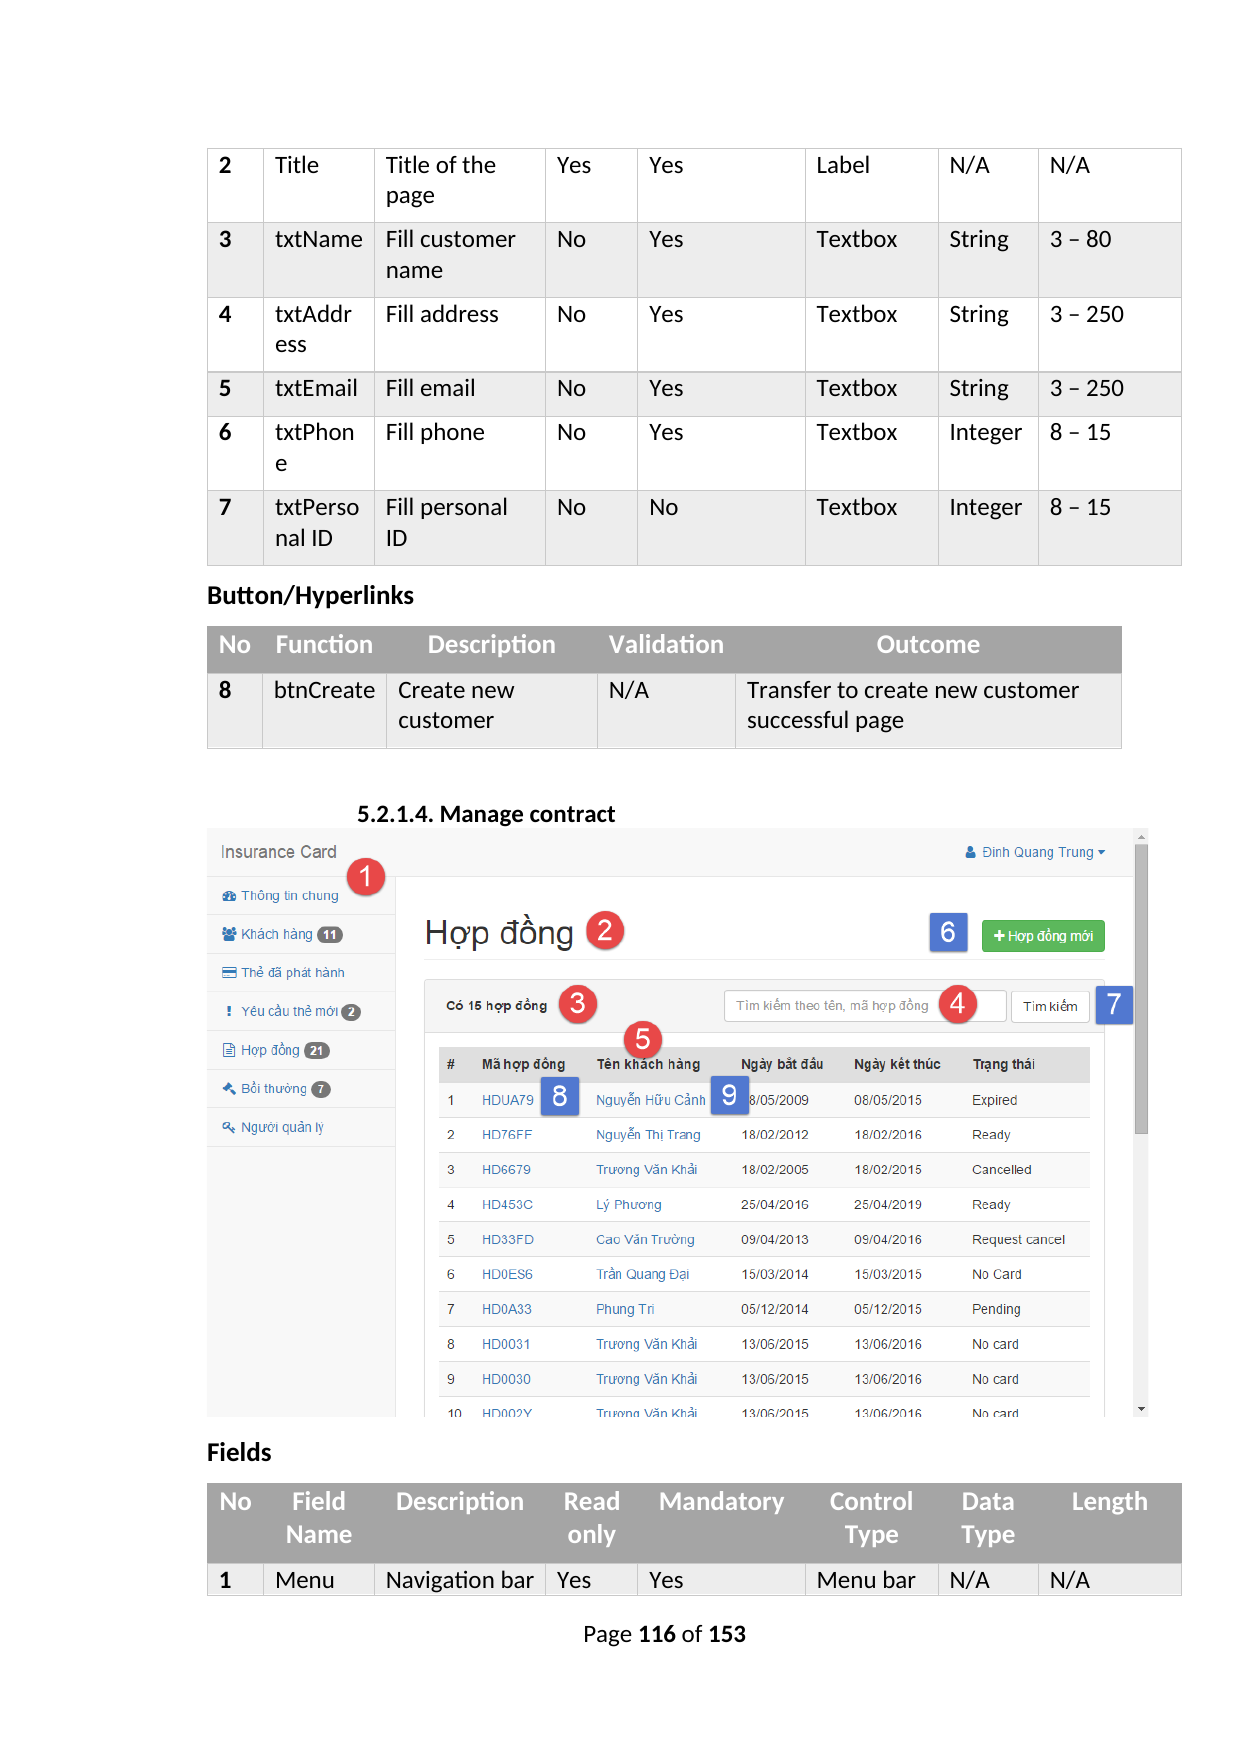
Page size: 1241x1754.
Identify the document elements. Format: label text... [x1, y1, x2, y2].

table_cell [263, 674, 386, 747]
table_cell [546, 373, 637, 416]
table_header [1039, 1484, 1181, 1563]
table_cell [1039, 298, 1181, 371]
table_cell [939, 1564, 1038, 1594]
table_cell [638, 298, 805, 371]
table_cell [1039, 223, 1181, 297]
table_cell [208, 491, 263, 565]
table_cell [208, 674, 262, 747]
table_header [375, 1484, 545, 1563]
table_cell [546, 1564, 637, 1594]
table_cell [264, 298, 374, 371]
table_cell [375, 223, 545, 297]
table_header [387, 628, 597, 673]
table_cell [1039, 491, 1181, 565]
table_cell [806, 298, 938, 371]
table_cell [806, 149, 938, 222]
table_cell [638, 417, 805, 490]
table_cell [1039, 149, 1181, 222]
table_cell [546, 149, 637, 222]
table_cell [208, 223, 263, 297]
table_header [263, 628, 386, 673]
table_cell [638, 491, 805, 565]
subtitle Manage contract [357, 798, 1122, 828]
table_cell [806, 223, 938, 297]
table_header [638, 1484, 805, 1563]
text Fields [207, 1435, 1122, 1468]
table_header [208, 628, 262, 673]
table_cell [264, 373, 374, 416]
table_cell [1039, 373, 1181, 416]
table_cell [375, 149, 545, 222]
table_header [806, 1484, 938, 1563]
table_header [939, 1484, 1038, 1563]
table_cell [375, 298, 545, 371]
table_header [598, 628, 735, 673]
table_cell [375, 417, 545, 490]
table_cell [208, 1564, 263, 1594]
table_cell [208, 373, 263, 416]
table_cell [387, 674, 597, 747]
text Button/Hyperlinks [207, 578, 1122, 611]
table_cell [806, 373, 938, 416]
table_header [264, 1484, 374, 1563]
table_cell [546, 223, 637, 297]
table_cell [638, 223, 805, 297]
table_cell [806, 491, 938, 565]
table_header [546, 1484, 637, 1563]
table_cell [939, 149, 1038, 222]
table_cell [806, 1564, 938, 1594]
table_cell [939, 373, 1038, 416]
picture [206, 828, 1149, 1417]
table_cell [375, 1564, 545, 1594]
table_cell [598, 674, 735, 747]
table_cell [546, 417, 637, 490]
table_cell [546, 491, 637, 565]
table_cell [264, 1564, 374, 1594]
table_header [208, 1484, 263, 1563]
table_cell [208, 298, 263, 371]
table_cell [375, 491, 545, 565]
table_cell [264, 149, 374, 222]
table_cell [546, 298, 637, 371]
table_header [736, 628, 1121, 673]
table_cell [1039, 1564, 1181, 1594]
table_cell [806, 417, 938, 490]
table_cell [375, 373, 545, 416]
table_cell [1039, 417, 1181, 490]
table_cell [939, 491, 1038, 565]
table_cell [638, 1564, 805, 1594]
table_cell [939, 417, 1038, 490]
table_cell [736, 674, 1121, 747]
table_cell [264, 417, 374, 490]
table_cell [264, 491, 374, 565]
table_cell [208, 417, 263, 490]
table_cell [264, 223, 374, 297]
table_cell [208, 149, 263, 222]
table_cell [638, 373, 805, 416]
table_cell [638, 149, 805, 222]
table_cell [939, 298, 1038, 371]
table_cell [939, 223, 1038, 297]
